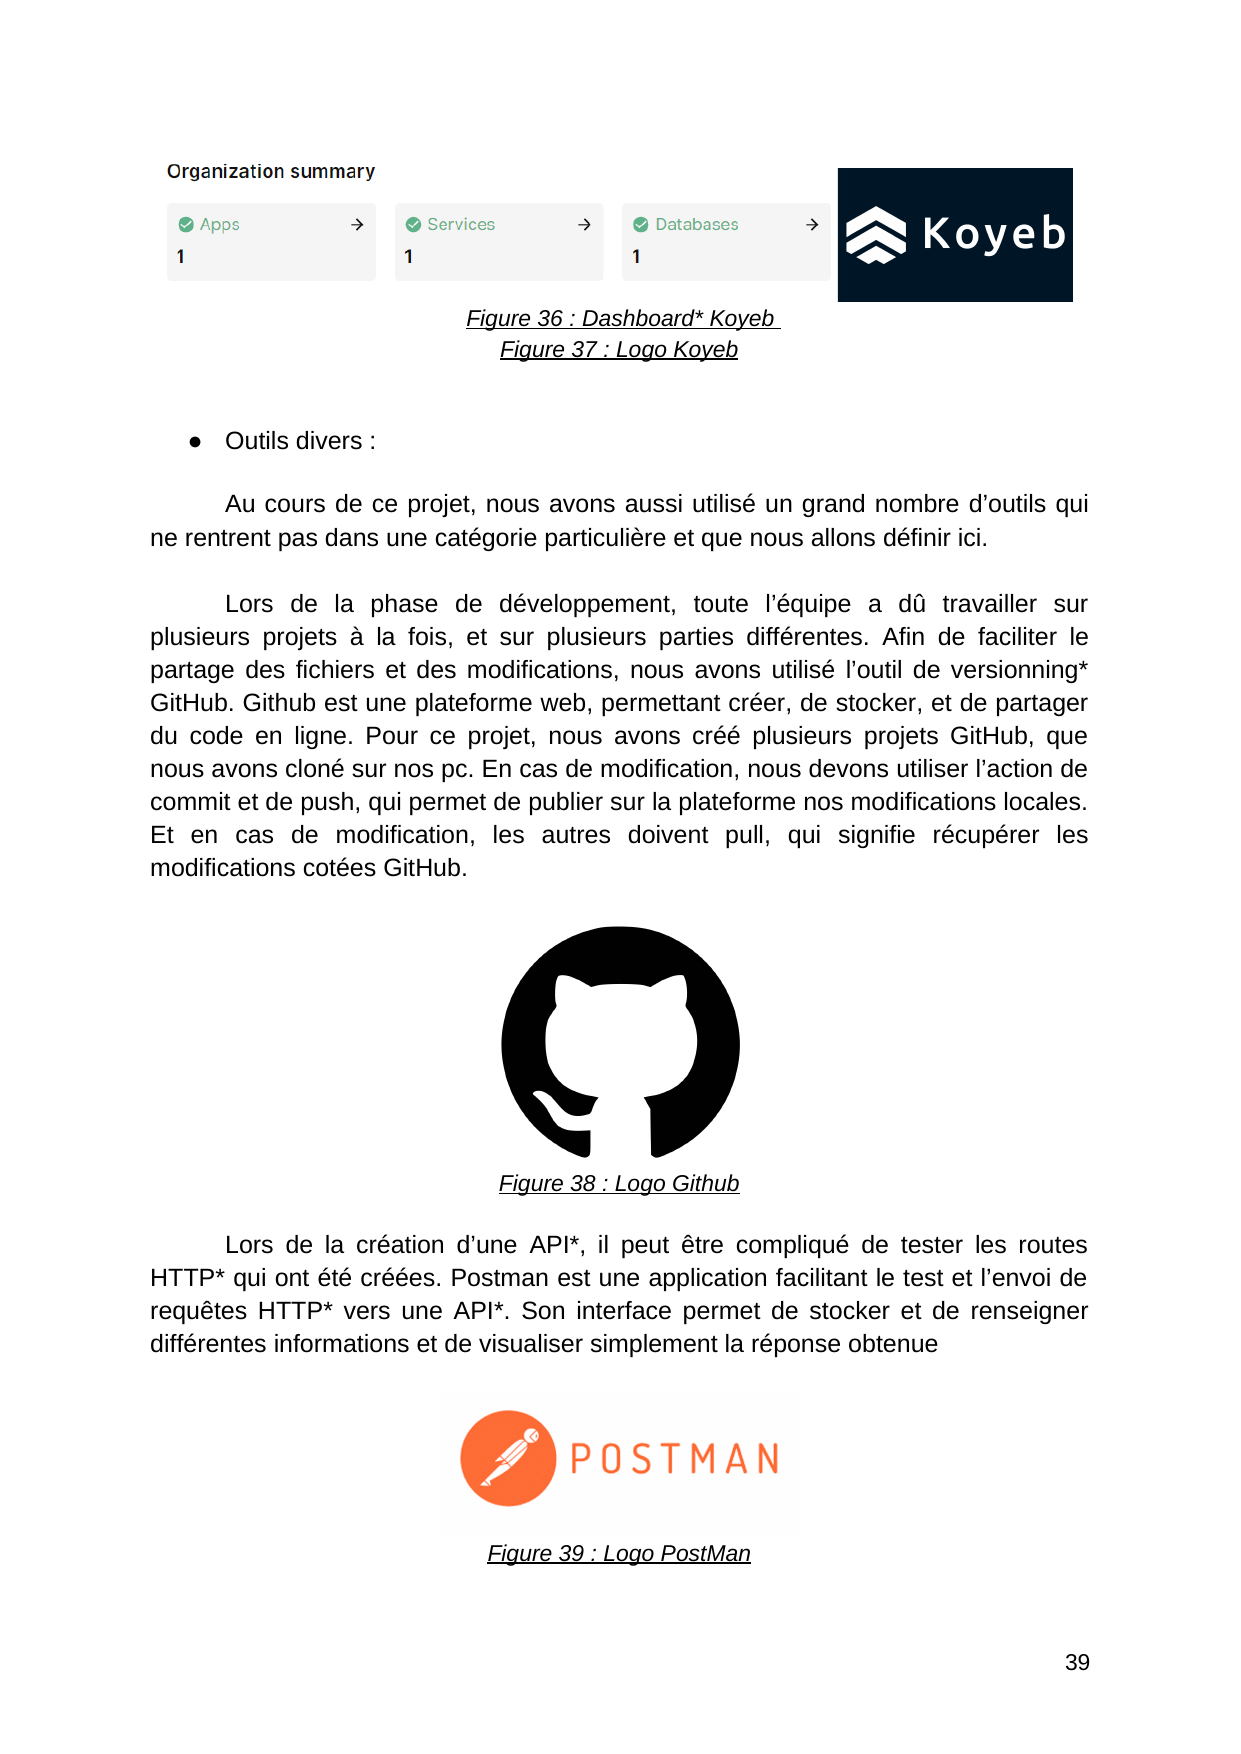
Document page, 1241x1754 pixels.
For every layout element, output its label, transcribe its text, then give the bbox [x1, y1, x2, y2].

picture [496, 918, 745, 1166]
subtitle Figure 37 : Logo Koyeb [150, 336, 1090, 362]
text Lors de la phase de développement, toute l’équipe a dû travailler sur plusieurs projets à la fois, et sur plusieurs parties différentes. Afin de faciliter le partage des fichiers et des modifications, nous avons utilisé l’outil de versionning* GitHub. Github est une plateforme web, permettant créer, de stocker, et de partager du code en ligne. Pour ce projet, nous avons créé plusieurs projets GitHub, que nous avons cloné sur nos pc. En cas de modification, nous devons utiliser l’action de commit et de push, qui permet de publier sur la plateforme nos modifications locales. Et en cas de modification, les autres doivent pull, qui signifie récupérer les modifications cotées GitHub. [150, 588, 1090, 881]
picture [440, 1392, 801, 1536]
text Lors de la création d’une API*, il peut être compliqué de tester les routes HTTP* qui ont été créées. Postman est une application facilitant le test et l’envoi de requêtes HTTP* vers une API*. Son interface permet de stocker et de renseigner différentes informations et de visualiser simplement la réponse obtenue [150, 1230, 1090, 1358]
list Outils divers : [187, 426, 1090, 455]
text Au cours de ce projet, nous avons aussi utilisé un grand nombre d’outils qui ne rentrent pas dans une catégorie particulière et que nous allons définir ici. [150, 489, 1090, 551]
subtitle Figure 36 : Dashboard* Koyeb [150, 305, 1090, 332]
subtitle Figure 39 : Logo PostMan [150, 1539, 1090, 1566]
picture [150, 150, 1073, 302]
subtitle Figure 38 : Logo Github [150, 1170, 1090, 1196]
